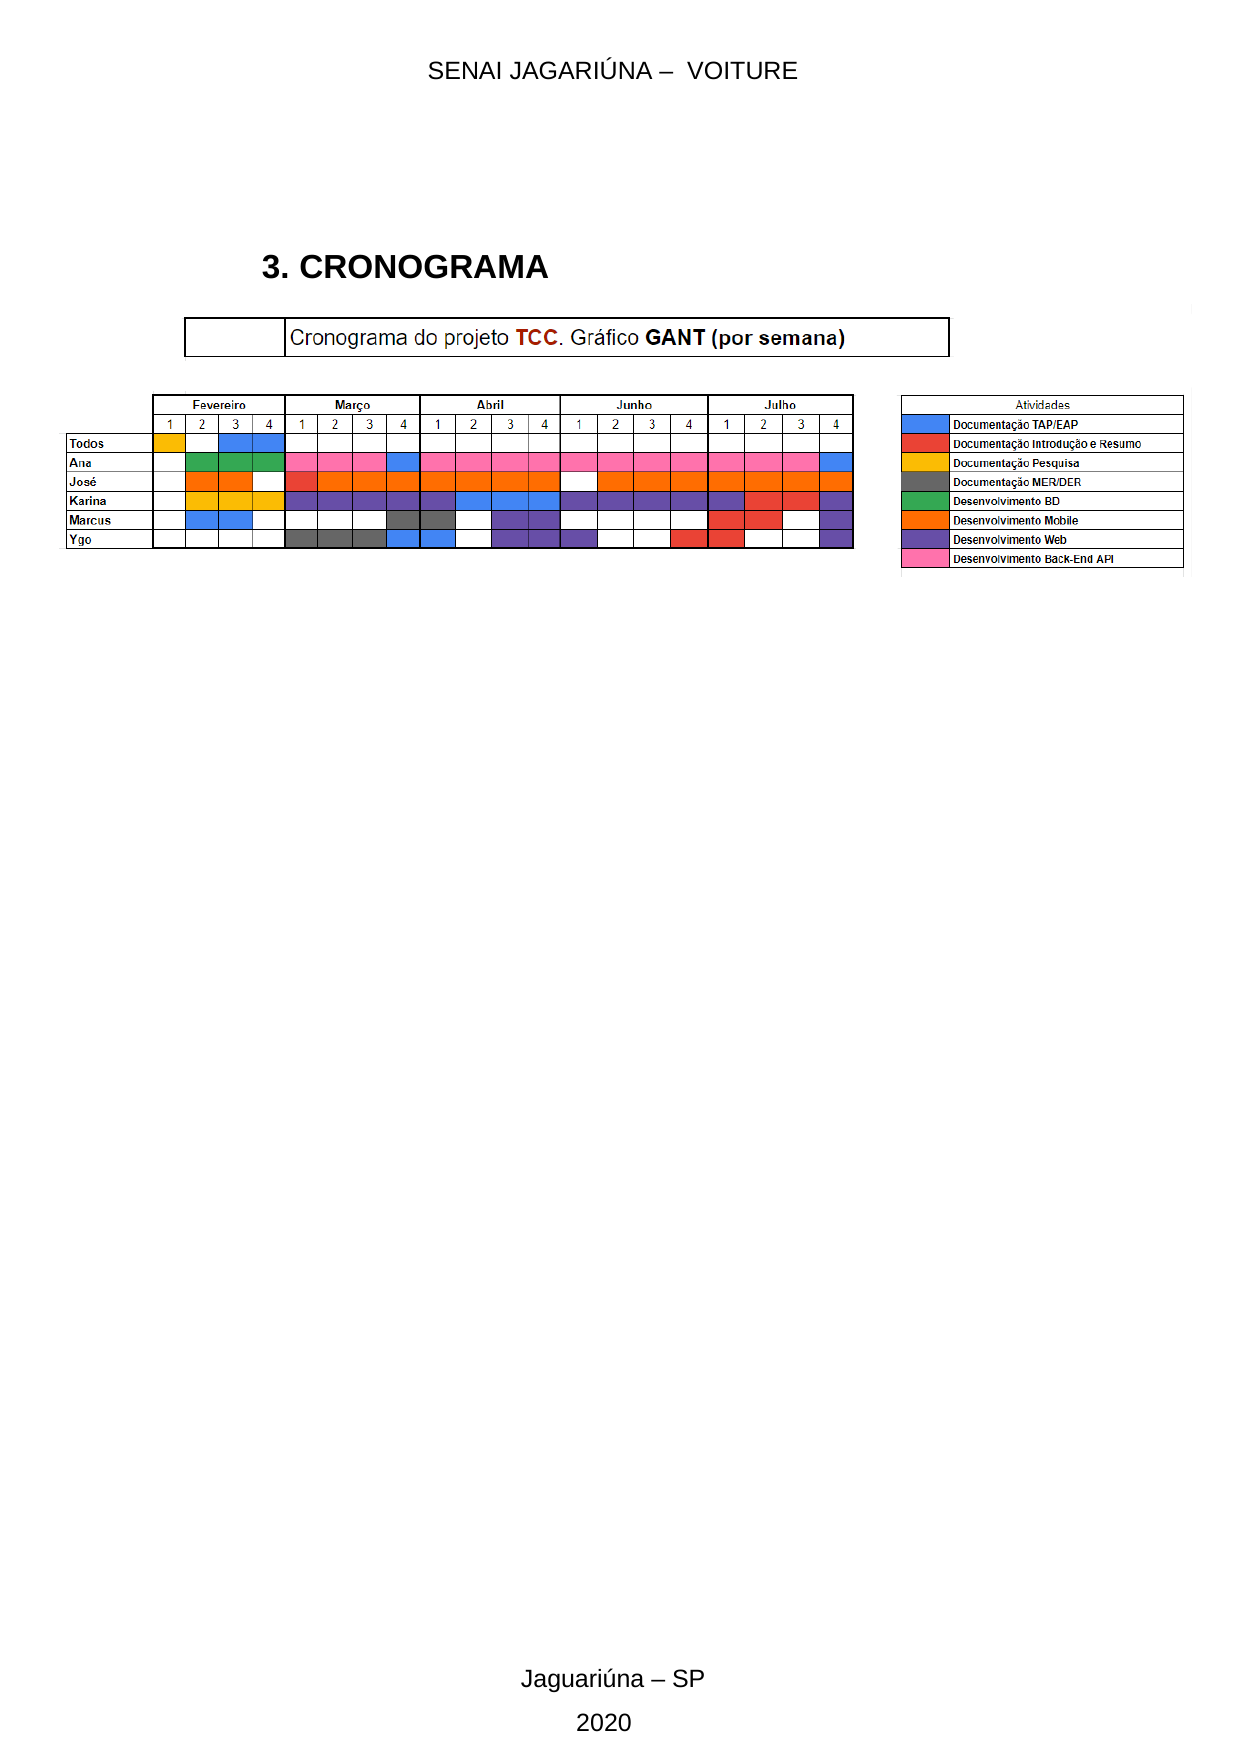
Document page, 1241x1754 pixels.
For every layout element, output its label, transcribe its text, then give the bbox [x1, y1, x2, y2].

subtitle CRONOGRAMA [262, 247, 1122, 285]
picture [59, 304, 1192, 577]
